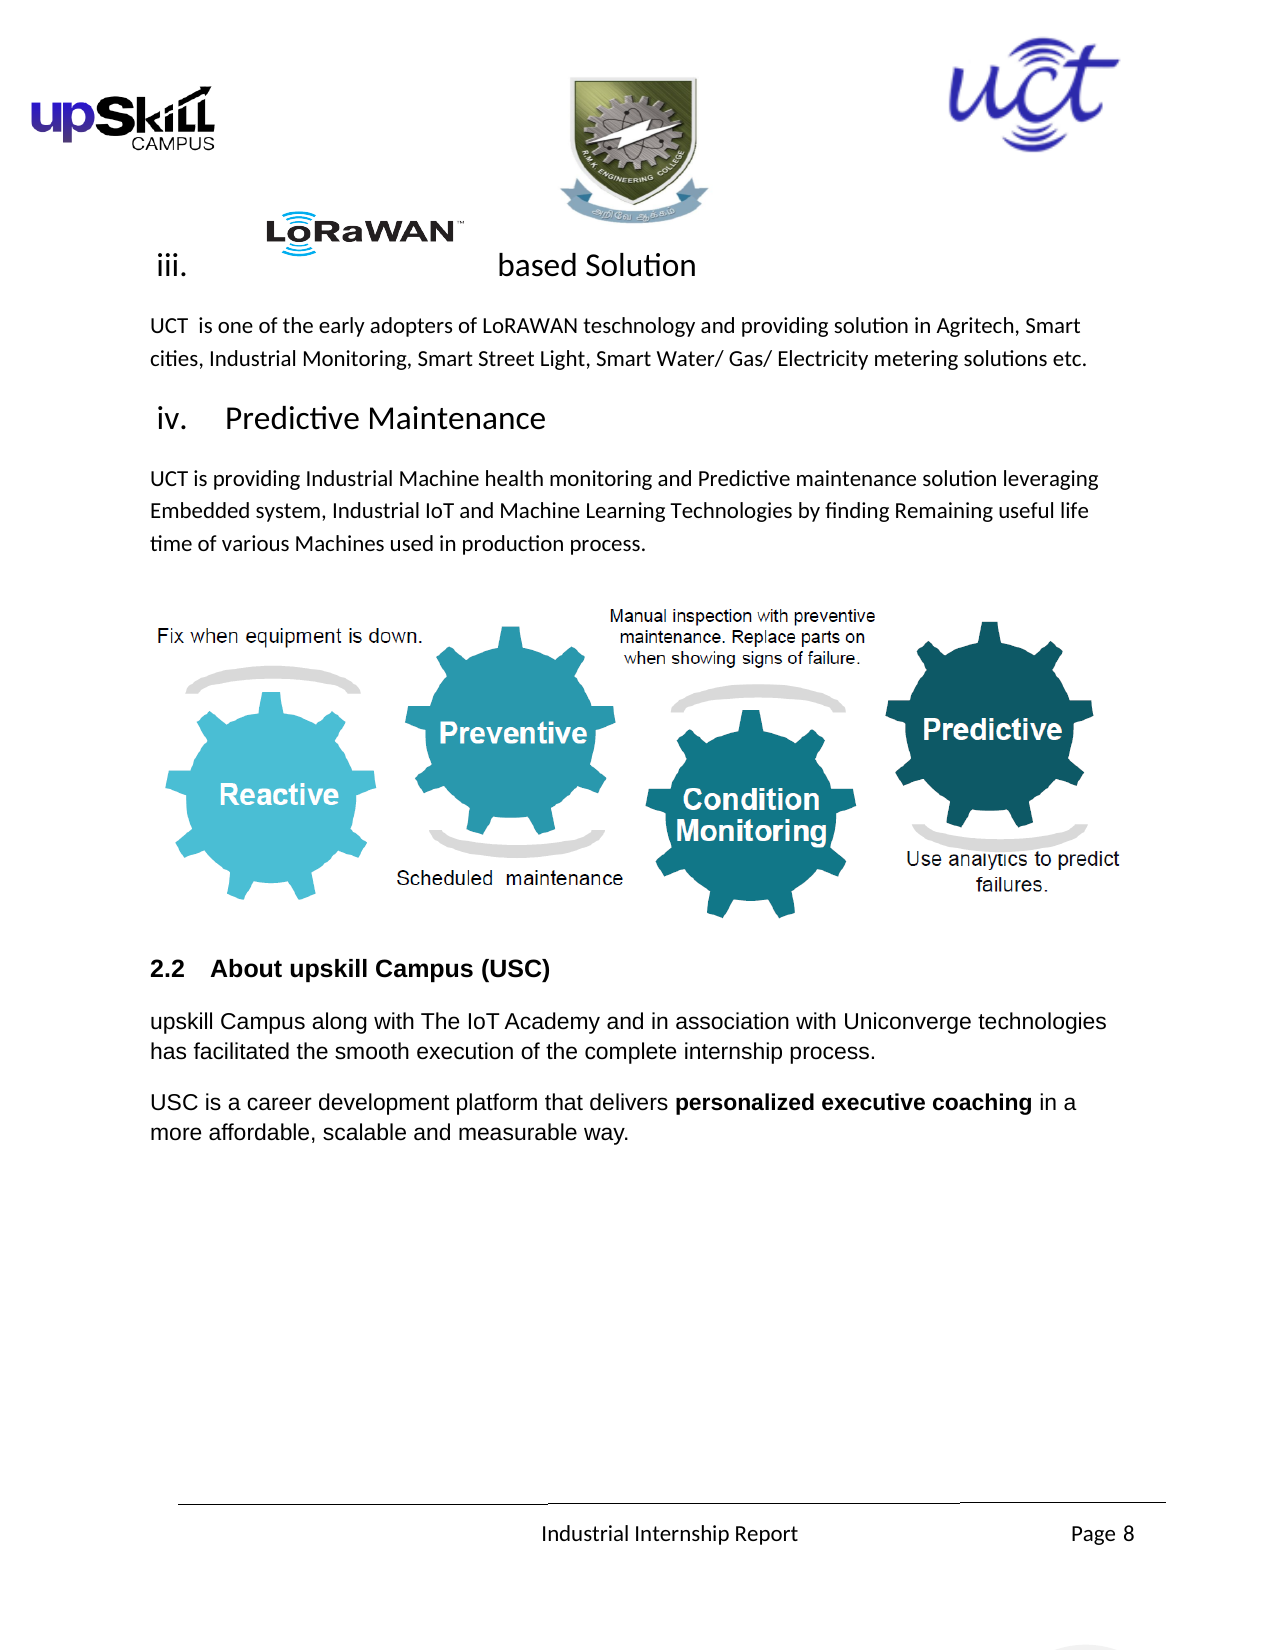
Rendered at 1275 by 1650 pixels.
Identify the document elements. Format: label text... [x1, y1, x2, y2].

picture [542, 63, 732, 181]
picture [946, 28, 1125, 154]
text UCT is providing Industrial Machine health monitoring and Predictive maintenance solution leveraging Embedded system, Industrial IoT and Machine Learning Technologies by finding Remaining useful life time of various Machines used in production process. [150, 464, 1134, 557]
list Predictive Maintenance [187, 397, 1134, 437]
text UCT is one of the early adopters of LoRAWAN teschnology and providing solution in Agritech, Smart cities, Industrial Monitoring, Smart Street Light, Smart Water/ Gas/ Electricity metering solutions etc. [150, 311, 1134, 372]
picture [0, 73, 246, 154]
picture [150, 581, 1135, 929]
text USC is a career development platform that delivers personalized executive coaching in a more affordable, scalable and measurable way. [150, 1089, 1134, 1146]
text upskill Campus along with The IoT Academy and in association with Uniconverge technologies has facilitated the smooth execution of the complete internship process. [150, 1008, 1134, 1064]
subtitle About upskill Campus (USC) [150, 958, 1134, 983]
picture [225, 181, 492, 277]
